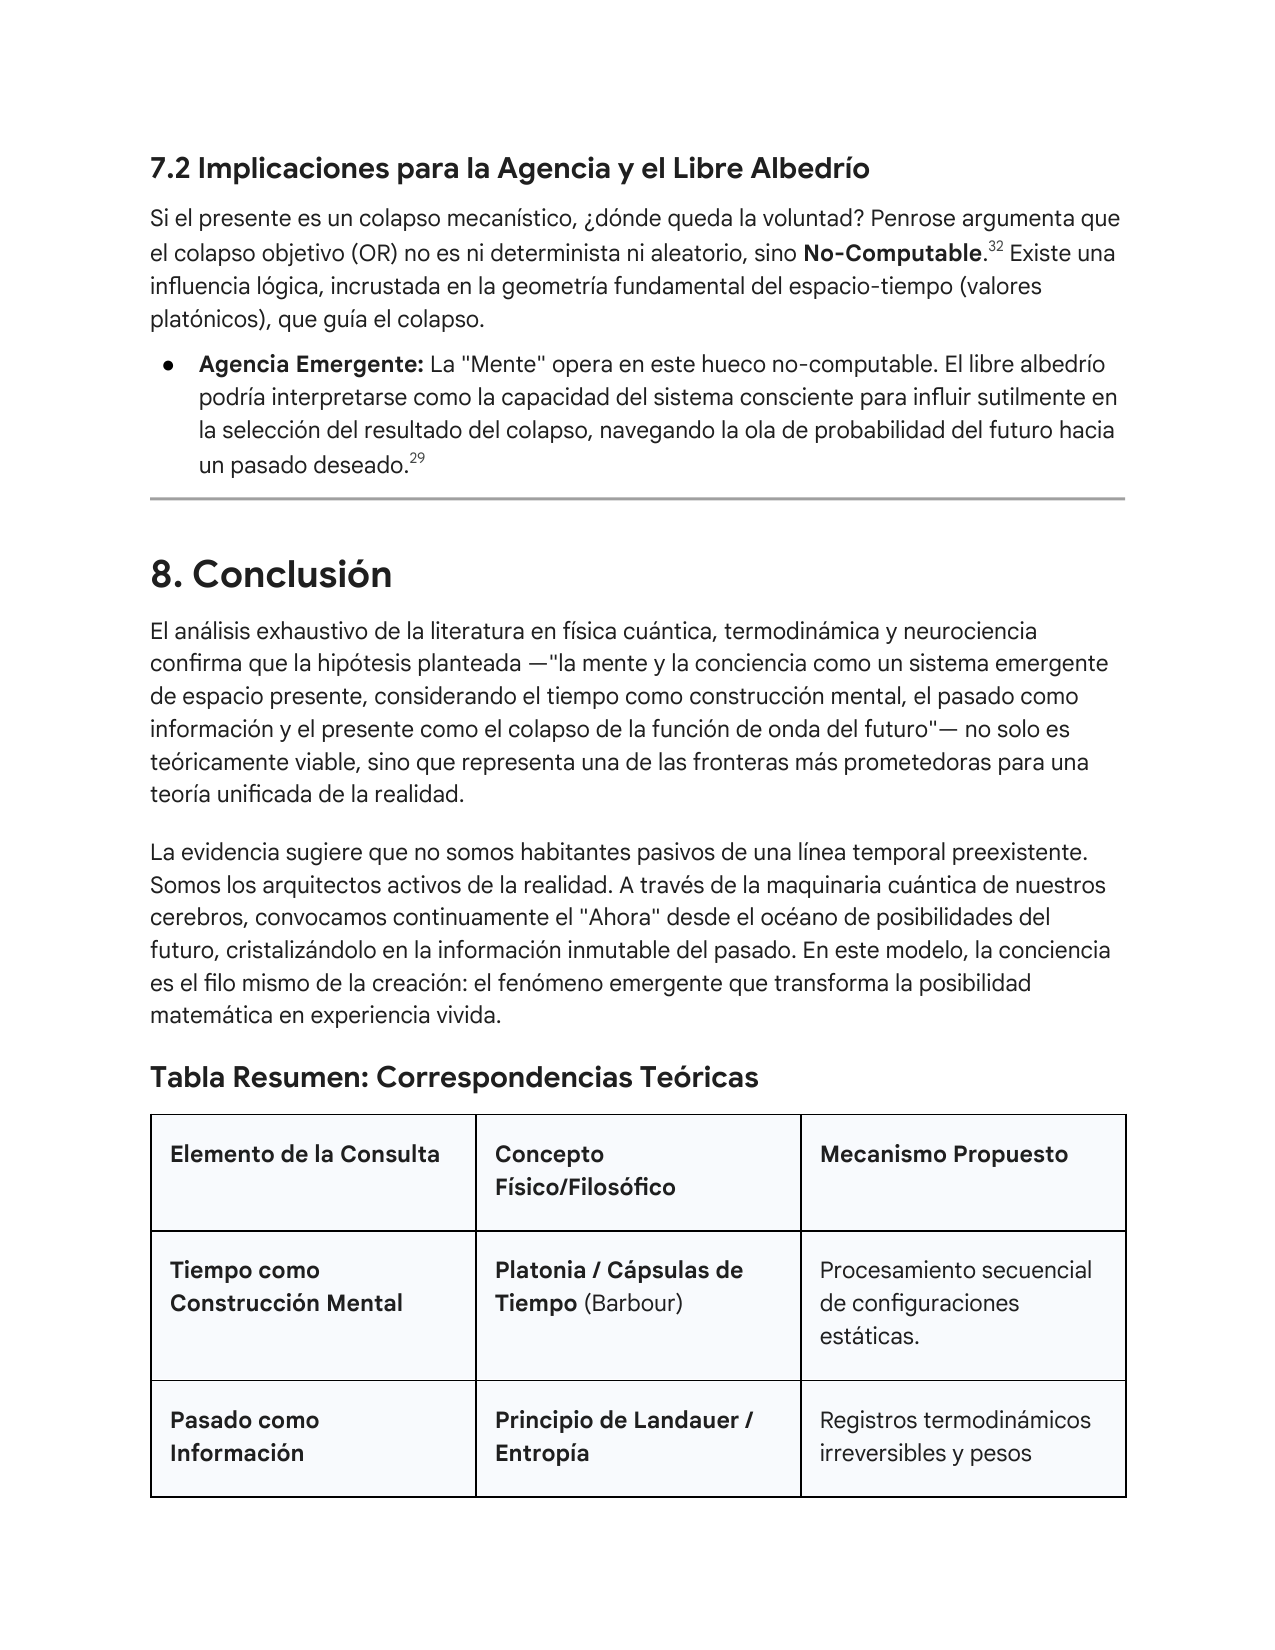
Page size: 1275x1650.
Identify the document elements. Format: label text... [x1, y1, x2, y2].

table_cell Platonia / Cápsulas de Tiempo (Barbour) [477, 1232, 800, 1379]
table_header Mecanismo Propuesto [802, 1115, 1125, 1230]
text La evidencia sugiere que no somos habitantes pasivos de una línea temporal preexistente. Somos los arquitectos activos de la realidad. A través de la maquinaria cuántica de nuestros cerebros, convocamos continuamente el "Ahora" desde el océano de posibilidades del futuro, cristalizándolo en la información inmutable del pasado. En este modelo, la conciencia es el filo mismo de la creación: el fenómeno emergente que transforma la posibilidad matemática en experiencia vivida. [150, 838, 1125, 1030]
table_cell Procesamiento secuencial de configuraciones estáticas. [802, 1232, 1125, 1379]
table_header Concepto Físico/Filosófico [477, 1115, 800, 1230]
subtitle 7.2 Implicaciones para la Agencia y el Libre Albedrío [150, 150, 1125, 187]
table_header Elemento de la Consulta [152, 1115, 475, 1230]
subtitle 8. Conclusión [150, 501, 1125, 598]
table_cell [152, 1381, 475, 1496]
text Si el presente es un colapso mecanístico, ¿dónde queda la voluntad? Penrose argumenta que el colapso objetivo (OR) no es ni determinista ni aleatorio, sino No-Computable.32 Existe una influencia lógica, incrustada en la geometría fundamental del espacio-tiempo (valores platónicos), que guía el colapso. [150, 204, 1125, 334]
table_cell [477, 1381, 800, 1496]
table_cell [802, 1381, 1125, 1496]
text El análisis exhaustivo de la literatura en física cuántica, termodinámica y neurociencia confirma que la hipótesis planteada —"la mente y la conciencia como un sistema emergente de espacio presente, considerando el tiempo como construcción mental, el pasado como información y el presente como el colapso de la función de onda del futuro"— no solo es teóricamente viable, sino que representa una de las fronteras más prometedoras para una teoría unificada de la realidad. [150, 617, 1125, 809]
list Agencia Emergente: La "Mente" opera en este hueco no-computable. El libre albedrío podría interpretarse como la capacidad del sistema consciente para influir sutilmente en la selección del resultado del colapso, navegando la ola de probabilidad del futuro hacia un pasado deseado.29 [161, 351, 1125, 480]
subtitle Tabla Resumen: Correspondencias Teóricas [150, 1059, 1125, 1096]
table_cell Tiempo como Construcción Mental [152, 1232, 475, 1379]
